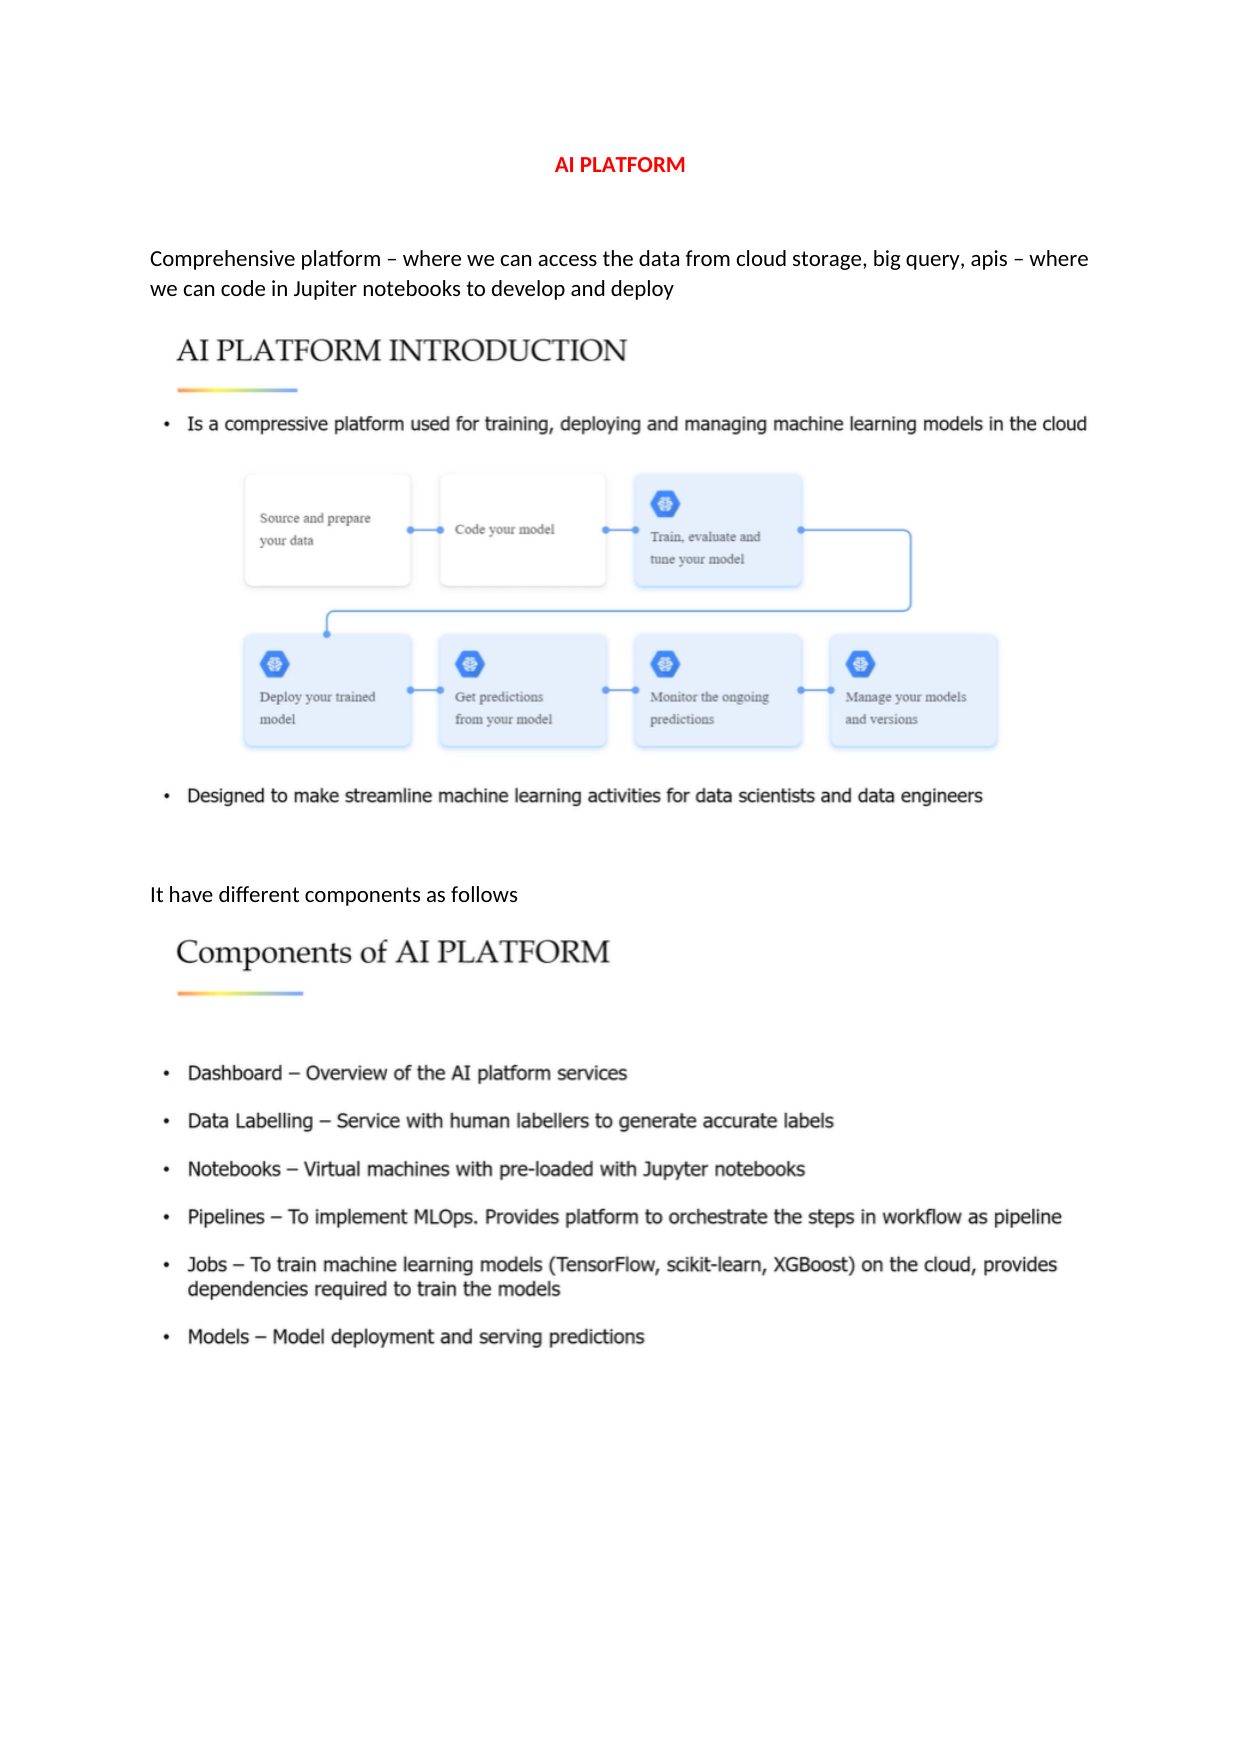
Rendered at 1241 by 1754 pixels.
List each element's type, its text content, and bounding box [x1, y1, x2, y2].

text AI PLATFORM [150, 150, 1090, 178]
picture [150, 927, 1091, 1402]
text Comprehensive platform – where we can access the data from cloud storage, big query, apis – where we can code in Jupiter notebooks to develop and deploy [150, 244, 1090, 302]
text It have different components as follows [150, 880, 1090, 908]
picture [150, 320, 1091, 815]
